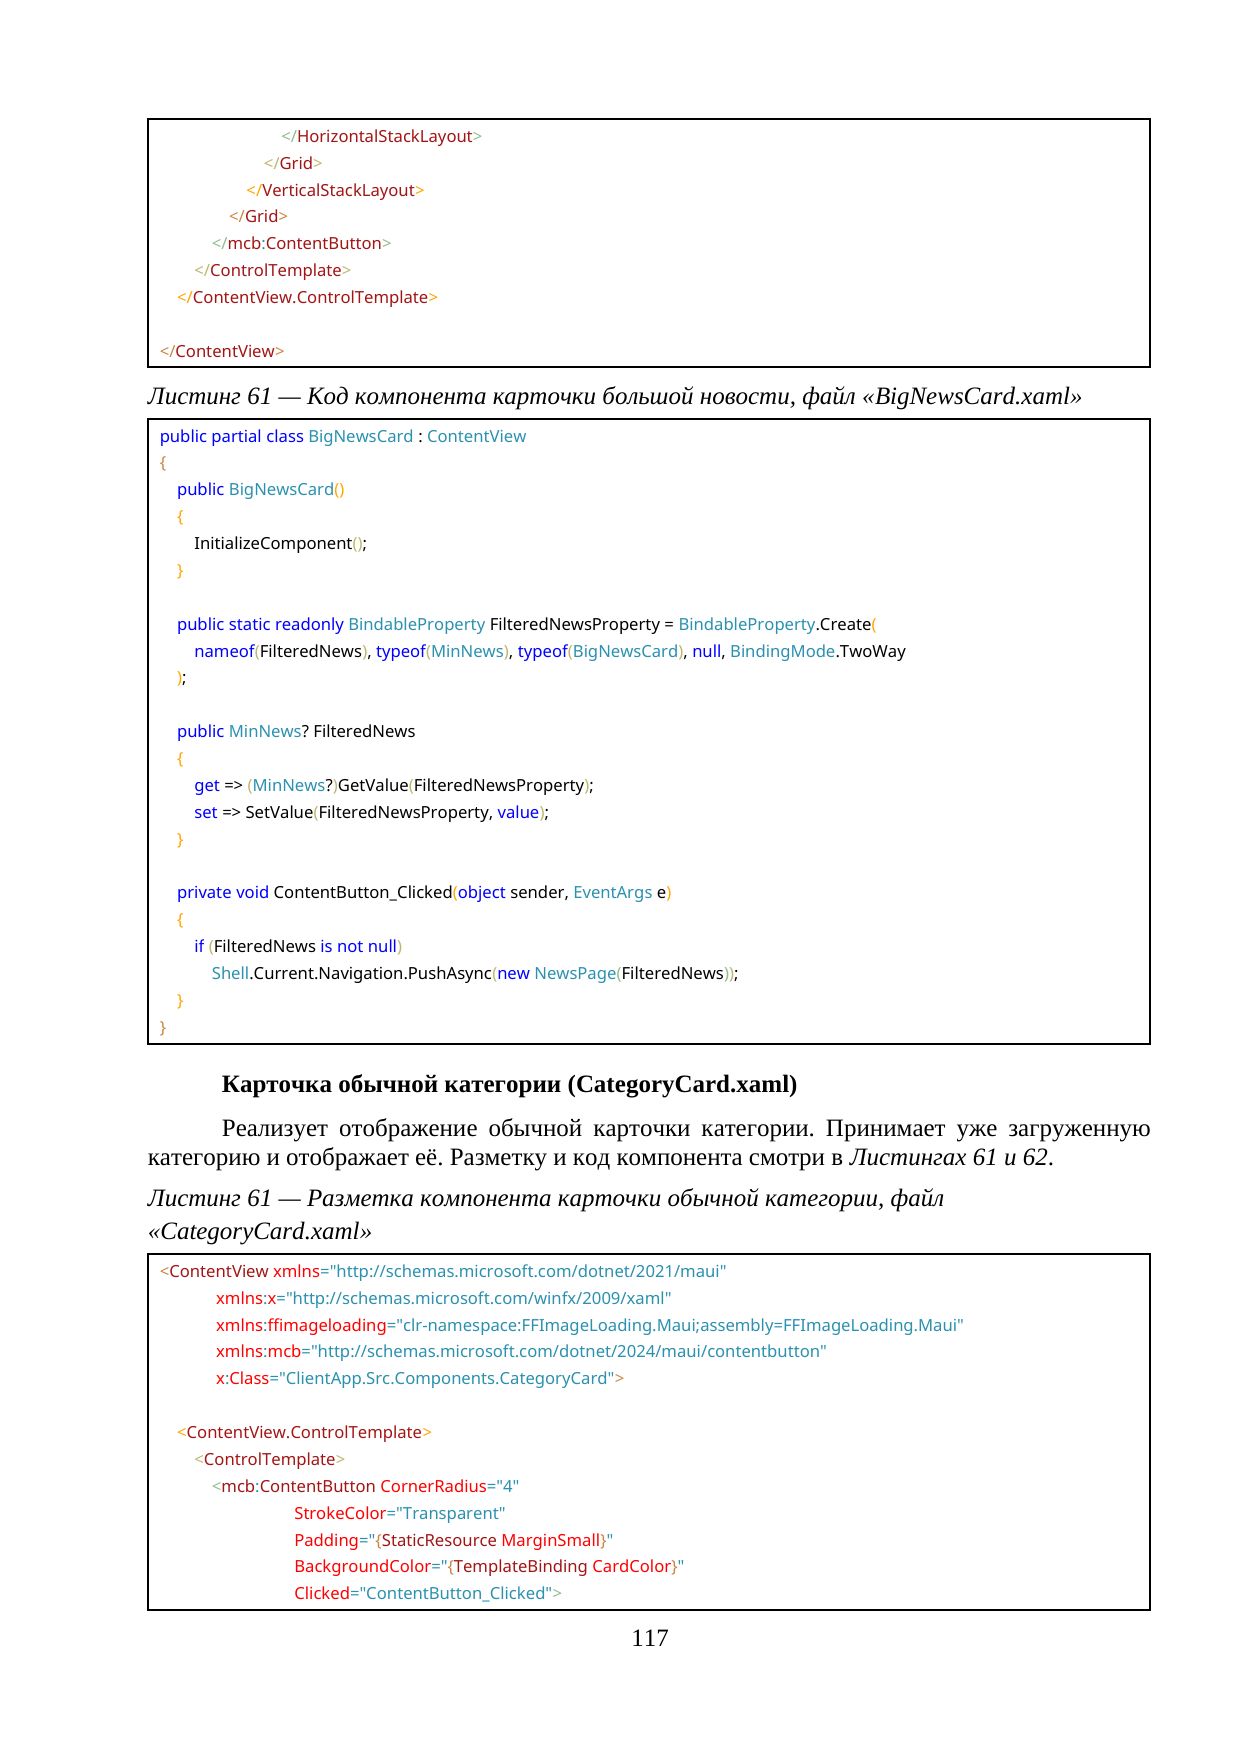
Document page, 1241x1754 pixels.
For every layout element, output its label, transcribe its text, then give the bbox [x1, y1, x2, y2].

text Карточка обычной категории (CategoryCard.xaml) [148, 1069, 1152, 1098]
list Листинг 61 — Разметка компонента карточки обычной категории, файл «CategoryCard.xaml» [148, 1183, 1152, 1245]
list Листинг 61 — Код компонента карточки большой новости, файл «BigNewsCard.xaml» [148, 381, 1152, 409]
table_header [149, 1255, 1149, 1609]
table_header public partial class BigNewsCard : ContentView { public BigNewsCard() { InitializeComponent(); } public static readonly BindableProperty FilteredNewsProperty = BindableProperty.Create( nameof(FilteredNews), typeof(MinNews), typeof(BigNewsCard), null, BindingMode.TwoWay ); public MinNews? FilteredNews { get => (MinNews?)GetValue(FilteredNewsProperty); set => SetValue(FilteredNewsProperty, value); } private void ContentButton_Clicked(object sender, EventArgs e) { if (FilteredNews is not null) Shell.Current.Navigation.PushAsync(new NewsPage(FilteredNews)); } } [149, 420, 1149, 1042]
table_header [149, 120, 1149, 366]
text Реализует отображение обычной карточки категории. Принимает уже загруженную категорию и отображает её. Разметку и код компонента смотри в Листингах 61 и 62. [148, 1113, 1152, 1171]
